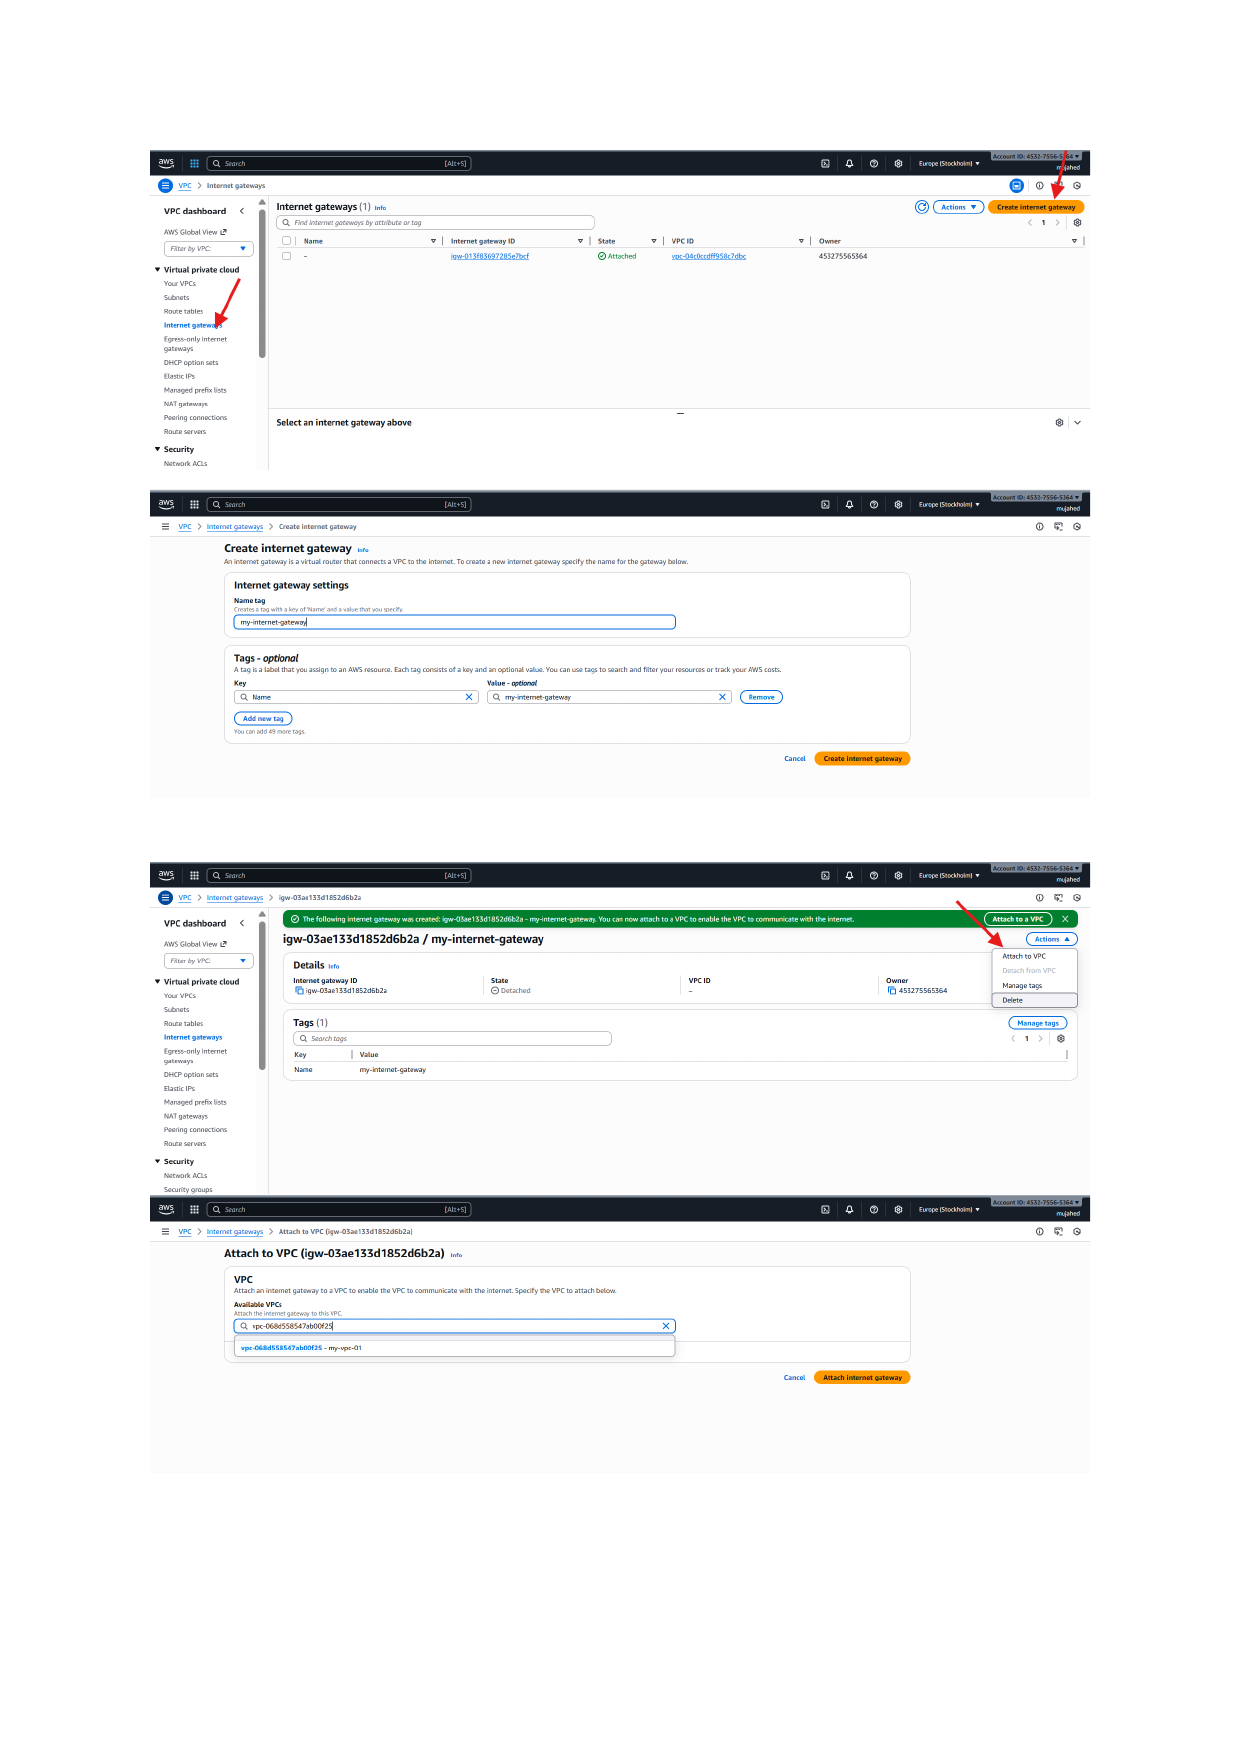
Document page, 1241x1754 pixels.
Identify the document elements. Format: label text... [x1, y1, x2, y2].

picture [150, 543, 1091, 863]
table_cell Select Internet Gateway [235, 453, 404, 502]
picture [150, 881, 1091, 1190]
list Name: MyIGW [187, 216, 1090, 238]
list Go to VPC Console → Internet Gateways [195, 150, 1090, 173]
table_header Target [235, 405, 404, 453]
list Add: [187, 353, 1090, 376]
list Click Actions → Attach to VPC [187, 281, 1090, 304]
list Click Create Internet Gateway [195, 174, 1090, 197]
list After creating → Select it [187, 257, 1090, 279]
table_header Destination [150, 405, 235, 453]
list Choose your VPC (my-vpc-01) → Attach [187, 306, 1090, 328]
list VPC → Route Tables → public-rt → Routes → Edit routes [187, 330, 1090, 353]
table_cell 0.0.0.0/0 [150, 453, 235, 502]
